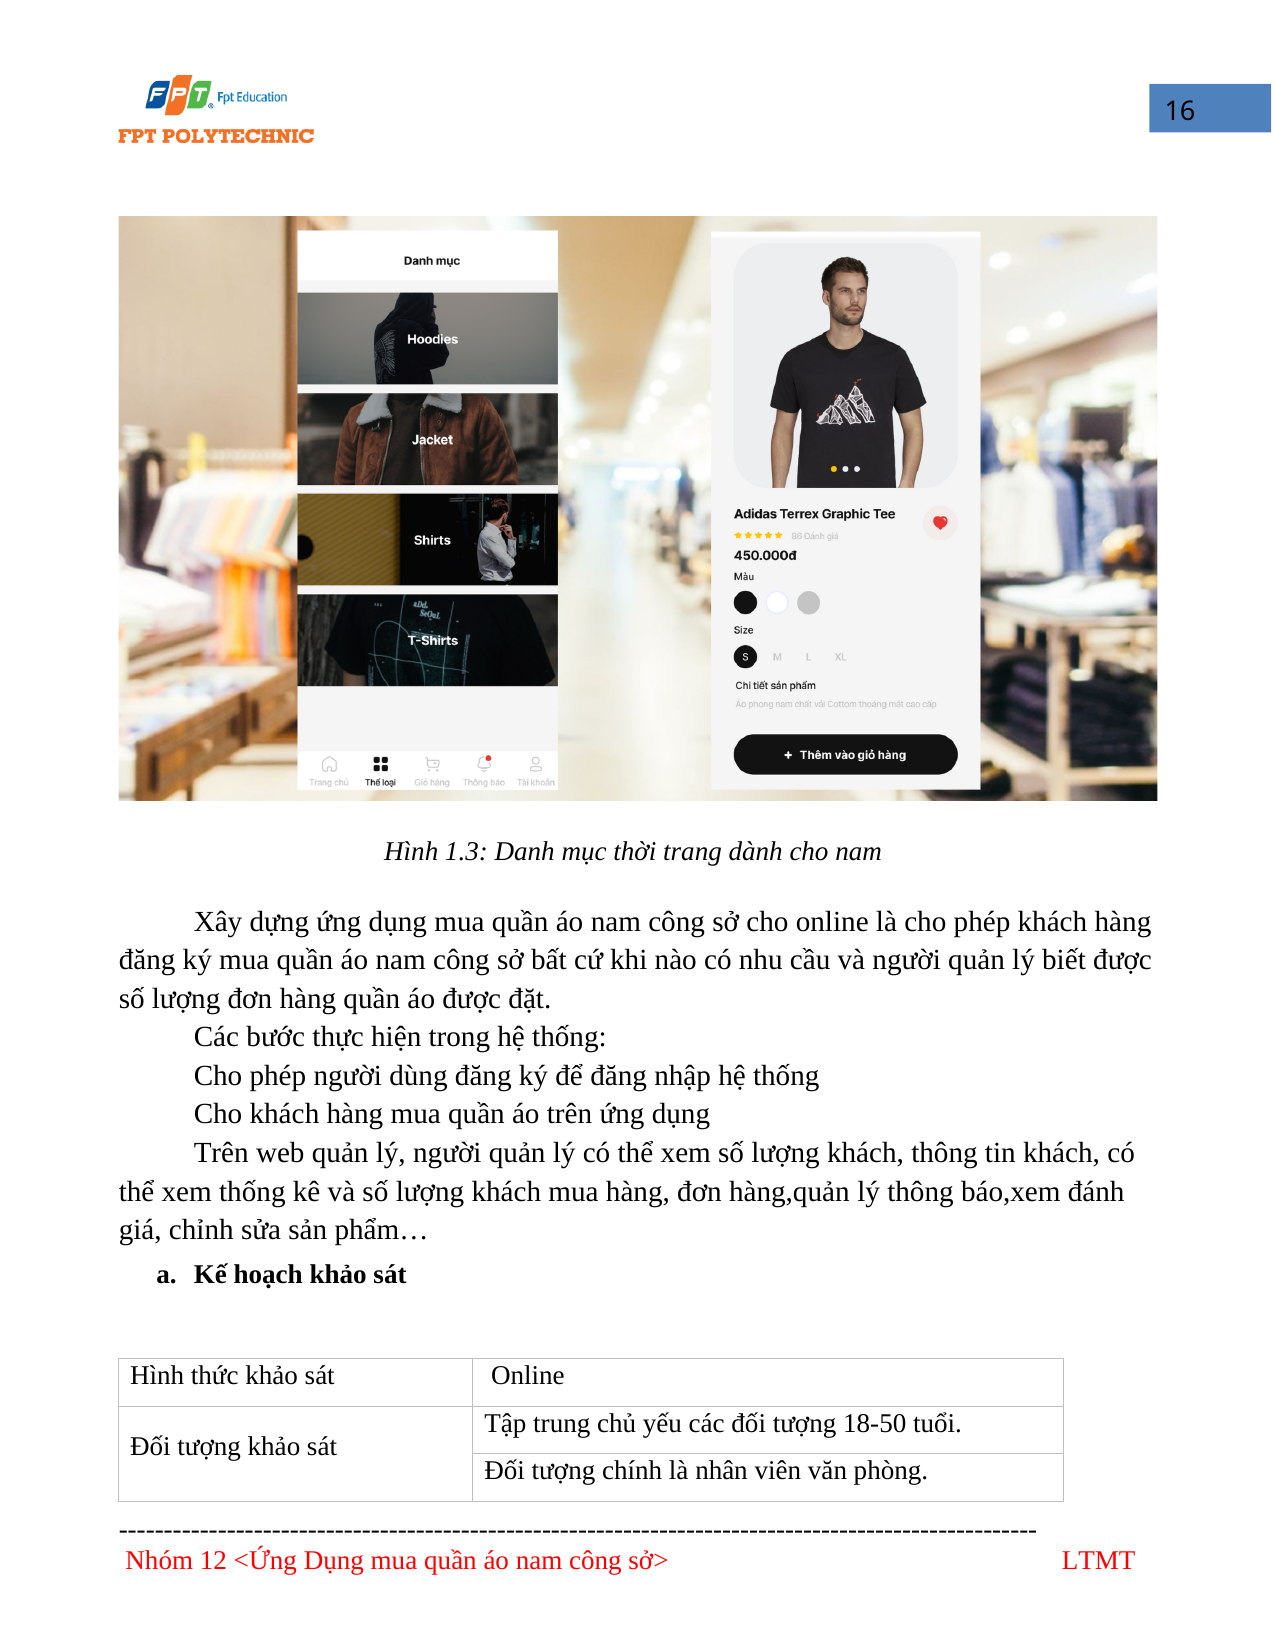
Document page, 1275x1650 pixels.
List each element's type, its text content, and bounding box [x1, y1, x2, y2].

text Cho phép người dùng đăng ký để đăng nhập hệ thống [118, 1058, 1156, 1092]
text Xây dựng ứng dụng mua quần áo nam công sở cho online là cho phép khách hàng đăng ký mua quần áo nam công sở bất cứ khi nào có nhu cầu và người quản lý biết được số lượng đơn hàng quần áo được đặt. [118, 904, 1156, 1014]
table_cell Đối tượng chính là nhân viên văn phòng. [473, 1454, 1063, 1501]
list Kế hoạch khảo sát [156, 1258, 1156, 1289]
table_header Hình thức khảo sát [119, 1359, 472, 1406]
table_cell Tập trung chủ yếu các đối tượng 18-50 tuổi. [473, 1407, 1063, 1453]
text Hình 1.3: Danh mục thời trang dành cho nam [118, 834, 1156, 866]
text Các bước thực hiện trong hệ thống: [118, 1019, 1156, 1053]
text Cho khách hàng mua quần áo trên ứng dụng [118, 1097, 1156, 1130]
picture [118, 75, 316, 143]
table_header Online [473, 1359, 1063, 1406]
text Trên web quản lý, người quản lý có thể xem số lượng khách, thông tin khách, có thể xem thống kê và số lượng khách mua hàng, đơn hàng,quản lý thông báo,xem đánh giá, chỉnh sửa sản phẩm… [118, 1135, 1156, 1246]
picture [118, 216, 1158, 801]
table_cell Đối tượng khảo sát [119, 1407, 472, 1501]
